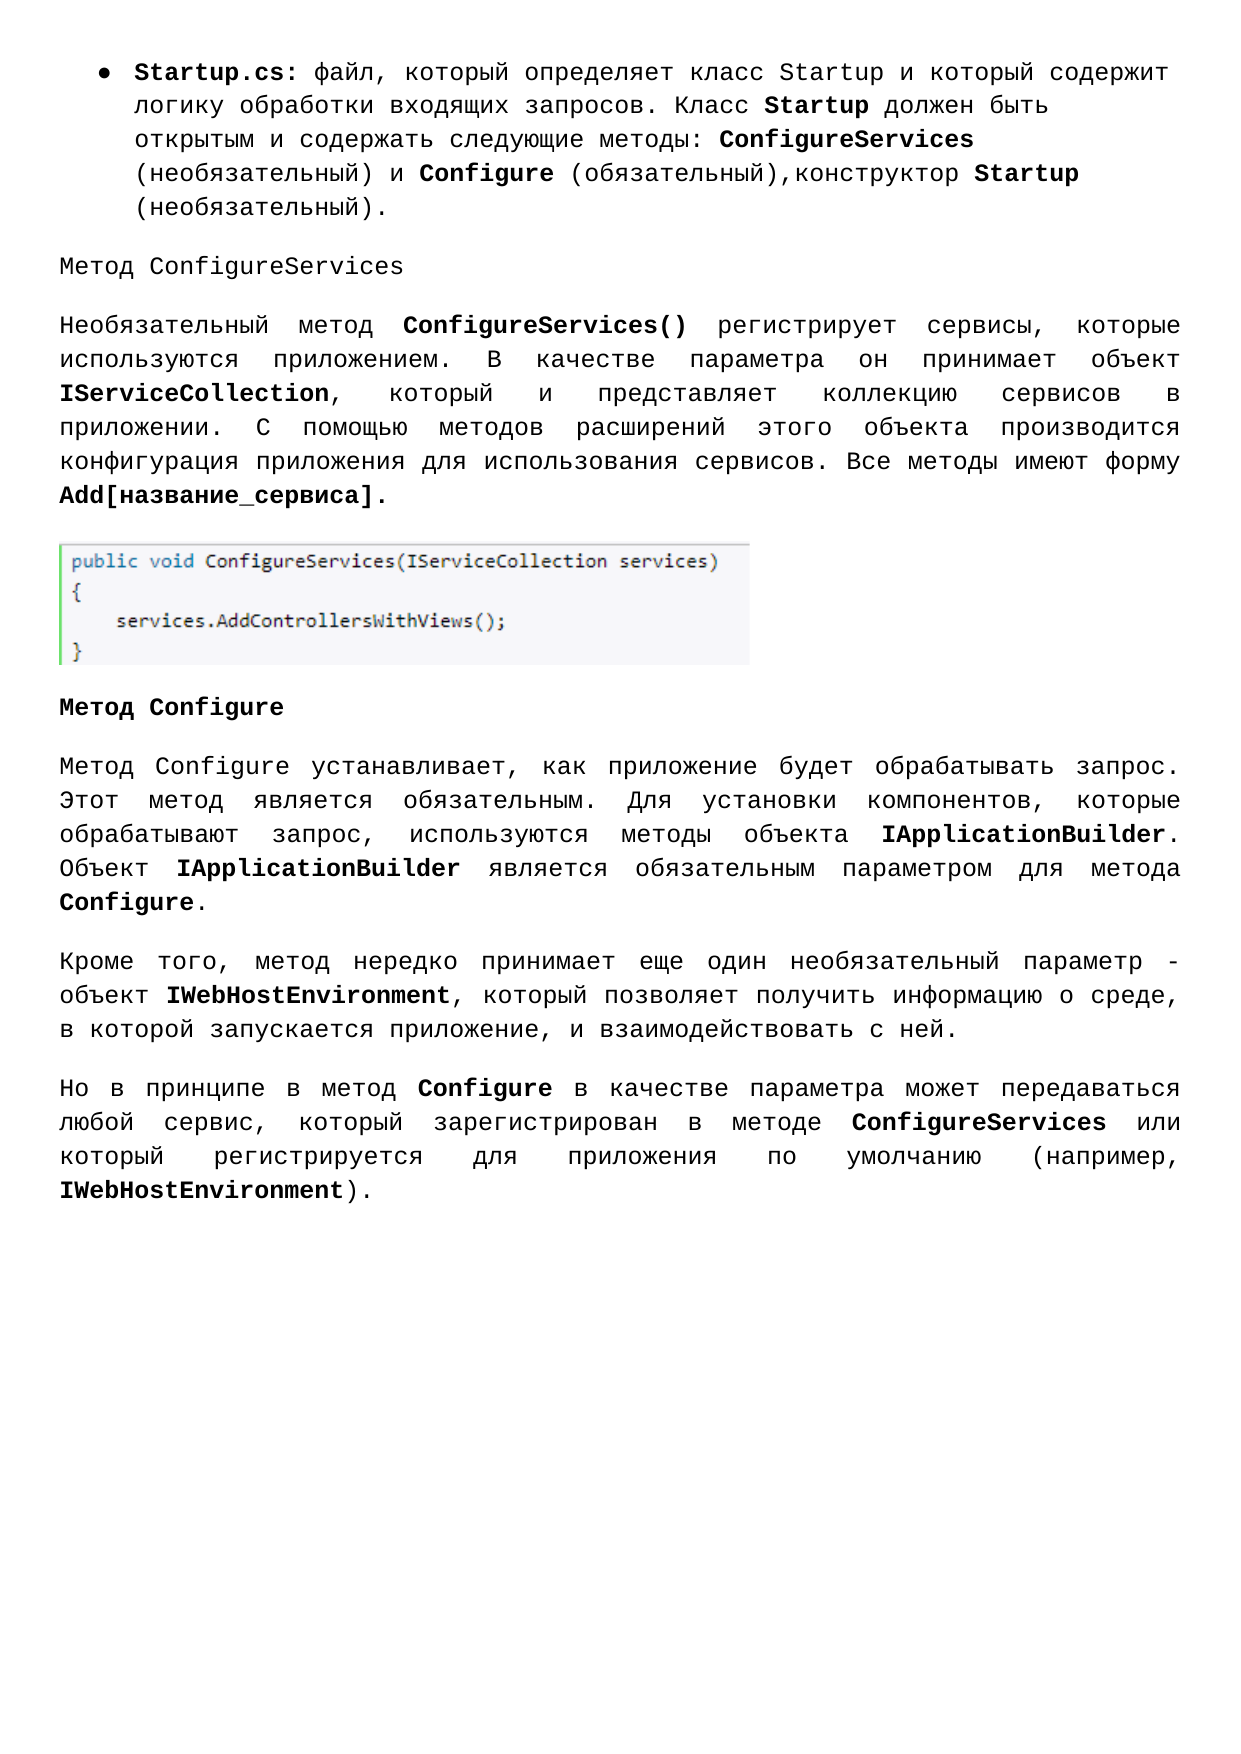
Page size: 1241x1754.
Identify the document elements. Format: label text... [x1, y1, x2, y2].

text Но в принципе в метод Configure в качестве параметра может передаваться любой сервис, который зарегистрирован в методе ConfigureServices или который регистрируется для приложения по умолчанию (например, IWebHostEnvironment). [59, 1076, 1181, 1206]
list Startup.cs: файл, который определяет класс Startup и который содержит логику обработки входящих запросов. Класс Startup должен быть открытым и содержать следующие методы: ConfigureServices (необязательный) и Configure (обязательный),конструктор Startup (необязательный). [97, 59, 1181, 223]
picture [59, 541, 750, 665]
text Необязательный метод ConfigureServices() регистрирует сервисы, которые используются приложением. В качестве параметра он принимает объект IServiceCollection, который и представляет коллекцию сервисов в приложении. С помощью методов расширений этого объекта производится конфигурация приложения для использования сервисов. Все методы имеют форму Add[название_сервиса]. [59, 313, 1181, 511]
text Метод Configure [59, 695, 1181, 723]
text Метод ConfigureServices [59, 254, 1181, 282]
text Кроме того, метод нередко принимает еще один необязательный параметр - объект IWebHostEnvironment, который позволяет получить информацию о среде, в которой запускается приложение, и взаимодействовать с ней. [59, 949, 1181, 1045]
text Метод Configure устанавливает, как приложение будет обрабатывать запрос. Этот метод является обязательным. Для установки компонентов, которые обрабатывают запрос, используются методы объекта IApplicationBuilder. Объект IApplicationBuilder является обязательным параметром для метода Configure. [59, 754, 1181, 918]
